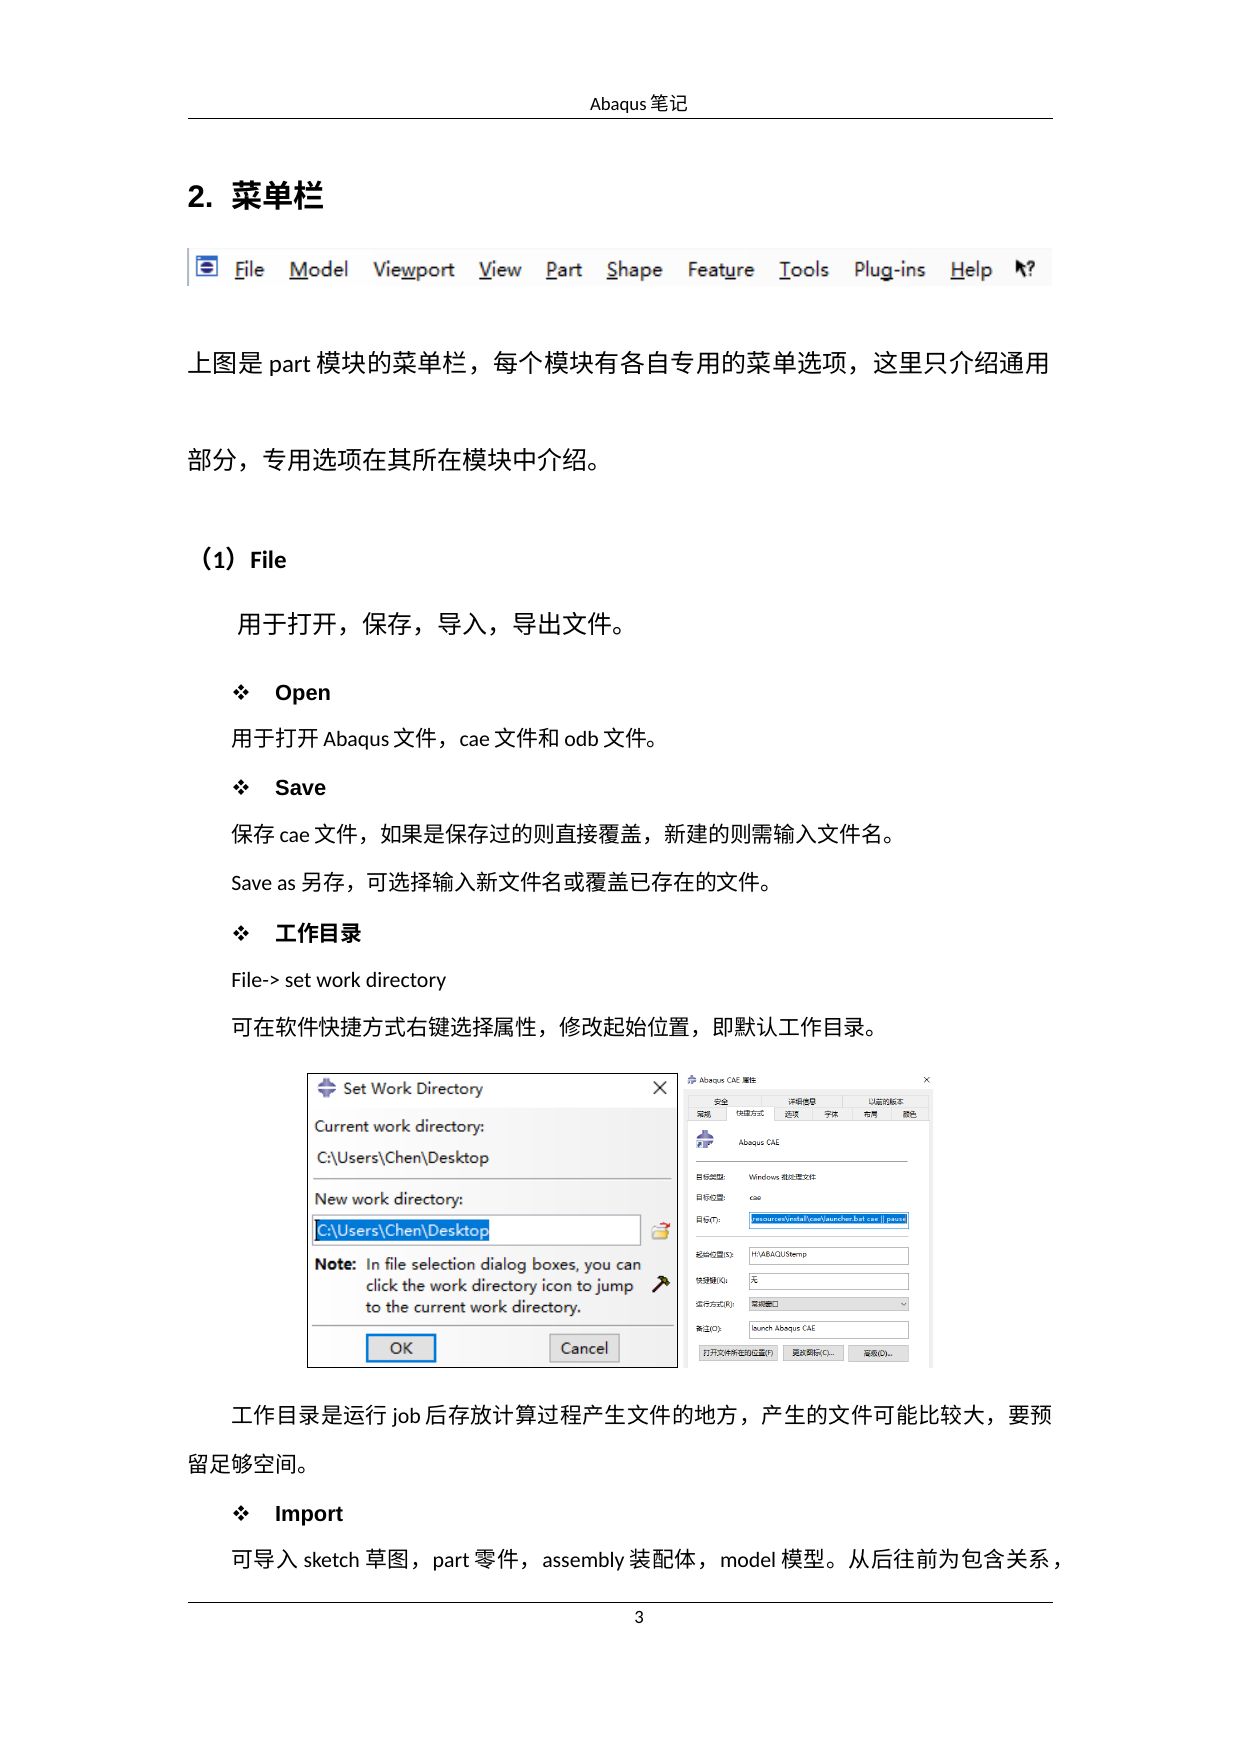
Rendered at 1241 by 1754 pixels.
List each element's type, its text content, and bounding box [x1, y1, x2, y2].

text 上图是part模块的菜单栏，每个模块有各自专用的菜单选项，这里只介绍通用部分，专用选项在其所在模块中介绍。 [187, 329, 1053, 491]
picture [187, 248, 1052, 286]
text 用于打开，保存，导入，导出文件。 [187, 591, 1053, 656]
subtitle File [187, 526, 1053, 591]
text 工作目录是运行job后存放计算过程产生文件的地方，产生的文件可能比较大，要预留足够空间。 [187, 1398, 1053, 1479]
picture [683, 1072, 934, 1368]
subtitle Import [231, 1497, 1053, 1529]
subtitle Open [231, 676, 1053, 708]
text 用于打开Abaqus文件，cae文件和odb文件。 [187, 721, 1053, 753]
text 可在软件快捷方式右键选择属性，修改起始位置，即默认工作目录。 [187, 1009, 1053, 1042]
subtitle Save [231, 771, 1053, 804]
picture [308, 1074, 677, 1367]
text Save as 另存，可选择输入新文件名或覆盖已存在的文件。 [187, 865, 1053, 897]
text File-> set work directory [187, 963, 1053, 996]
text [187, 1542, 1053, 1574]
text 保存cae文件，如果是保存过的则直接覆盖，新建的则需输入文件名。 [187, 816, 1053, 849]
subtitle 工作目录 [231, 915, 1053, 948]
subtitle 菜单栏 [187, 161, 1053, 226]
